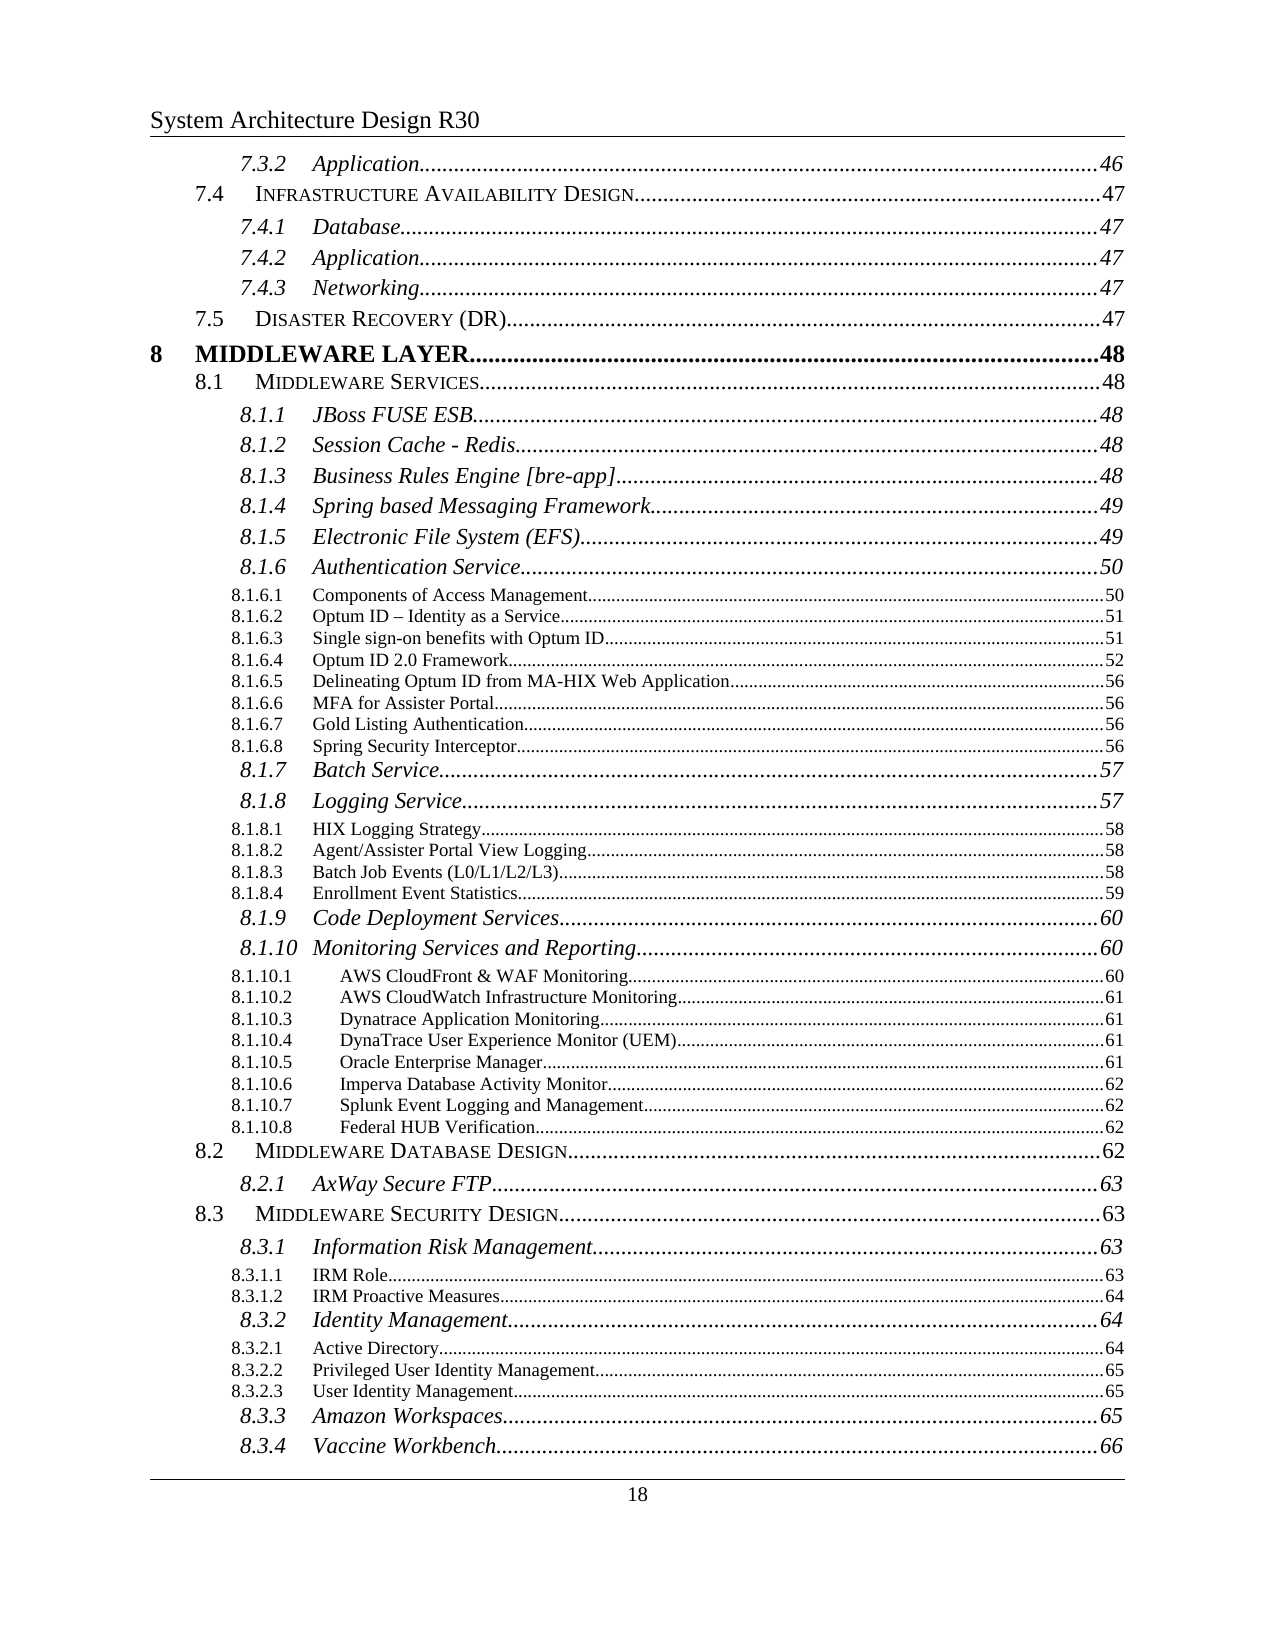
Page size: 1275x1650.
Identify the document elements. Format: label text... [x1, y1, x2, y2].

text 8.1.9 Code Deployment Services 60 [240, 904, 1125, 930]
text 8.2.1 AxWay Secure FTP 63 [240, 1170, 1125, 1196]
text 8.1.7 Batch Service 57 [240, 756, 1125, 783]
text 8.1.6.7 Gold Listing Authentication 56 [231, 713, 1125, 735]
text 8 MIDDLEWARE LAYER 48 [150, 339, 1125, 368]
text 8.1.10.7 Splunk Event Logging and Management 62 [231, 1094, 1125, 1116]
text 8.1 Middleware Services 48 [195, 368, 1125, 394]
text 8.1.6.1 Components of Access Management 50 [231, 584, 1125, 605]
text 8.1.6 Authentication Service 50 [240, 553, 1125, 580]
text 7.4.1 Database 47 [240, 213, 1125, 239]
text 8.1.10.6 Imperva Database Activity Monitor 62 [231, 1072, 1125, 1094]
text 8.1.1 JBoss FUSE ESB 48 [240, 401, 1125, 427]
text 8.1.5 Electronic File System (EFS) 49 [240, 523, 1125, 549]
text 7.4 Infrastructure Availability Design 47 [195, 181, 1125, 207]
text 8.3.1 Information Risk Management 63 [240, 1233, 1125, 1259]
text 8.1.10.8 Federal HUB Verification 62 [231, 1116, 1125, 1137]
text 8.1.10.1 AWS CloudFront & WAF Monitoring 60 [231, 965, 1125, 986]
text 8.3.2 Identity Management 64 [240, 1307, 1125, 1333]
text 8.3.2.2 Privileged User Identity Management 65 [231, 1359, 1125, 1380]
text 8.1.10.4 DynaTrace User Experience Monitor (UEM) 61 [231, 1029, 1125, 1051]
text 8.3 Middleware Security Design 63 [195, 1200, 1125, 1227]
text 7.4.2 Application 47 [240, 244, 1125, 270]
text 8.1.10.5 Oracle Enterprise Manager 61 [231, 1051, 1125, 1072]
text 8.1.10.2 AWS CloudWatch Infrastructure Monitoring 61 [231, 986, 1125, 1008]
text 8.1.8 Logging Service 57 [240, 787, 1125, 813]
text 8.1.6.6 MFA for Assister Portal 56 [231, 692, 1125, 713]
text 8.1.6.2 Optum ID – Identity as a Service 51 [231, 605, 1125, 627]
text 8.2 Middleware Database Design 62 [195, 1137, 1125, 1163]
text 7.3.2 Application 46 [240, 150, 1125, 176]
text 8.1.8.1 HIX Logging Strategy 58 [231, 817, 1125, 839]
text 8.1.8.3 Batch Job Events (L0/L1/L2/L3) 58 [231, 861, 1125, 882]
text 8.1.10.3 Dynatrace Application Monitoring 61 [231, 1008, 1125, 1029]
text 7.4.3 Networking 47 [240, 274, 1125, 301]
text 8.3.1.2 IRM Proactive Measures 64 [231, 1285, 1125, 1307]
text 8.1.6.4 Optum ID 2.0 Framework 52 [231, 648, 1125, 670]
text 8.3.1.1 IRM Role 63 [231, 1263, 1125, 1285]
text 8.1.8.2 Agent/Assister Portal View Logging 58 [231, 839, 1125, 861]
text 8.1.4 Spring based Messaging Framework 49 [240, 492, 1125, 519]
text 8.1.3 Business Rules Engine [bre-app] 48 [240, 462, 1125, 488]
text 8.1.6.5 Delineating Optum ID from MA-HIX Web Application 56 [231, 670, 1125, 692]
text 8.3.2.1 Active Directory 64 [231, 1337, 1125, 1359]
text 8.1.8.4 Enrollment Event Statistics 59 [231, 882, 1125, 904]
text 7.5 Disaster Recovery (DR) 47 [195, 305, 1125, 331]
text 8.1.2 Session Cache - Redis 48 [240, 431, 1125, 458]
text 8.3.2.3 User Identity Management 65 [231, 1380, 1125, 1402]
text 8.3.3 Amazon Workspaces 65 [240, 1402, 1125, 1428]
text 8.1.6.8 Spring Security Interceptor 56 [231, 735, 1125, 756]
text 8.1.6.3 Single sign-on benefits with Optum ID 51 [231, 627, 1125, 648]
text 8.1.10 Monitoring Services and Reporting 60 [240, 934, 1125, 961]
text 8.3.4 Vaccine Workbench 66 [240, 1432, 1125, 1459]
